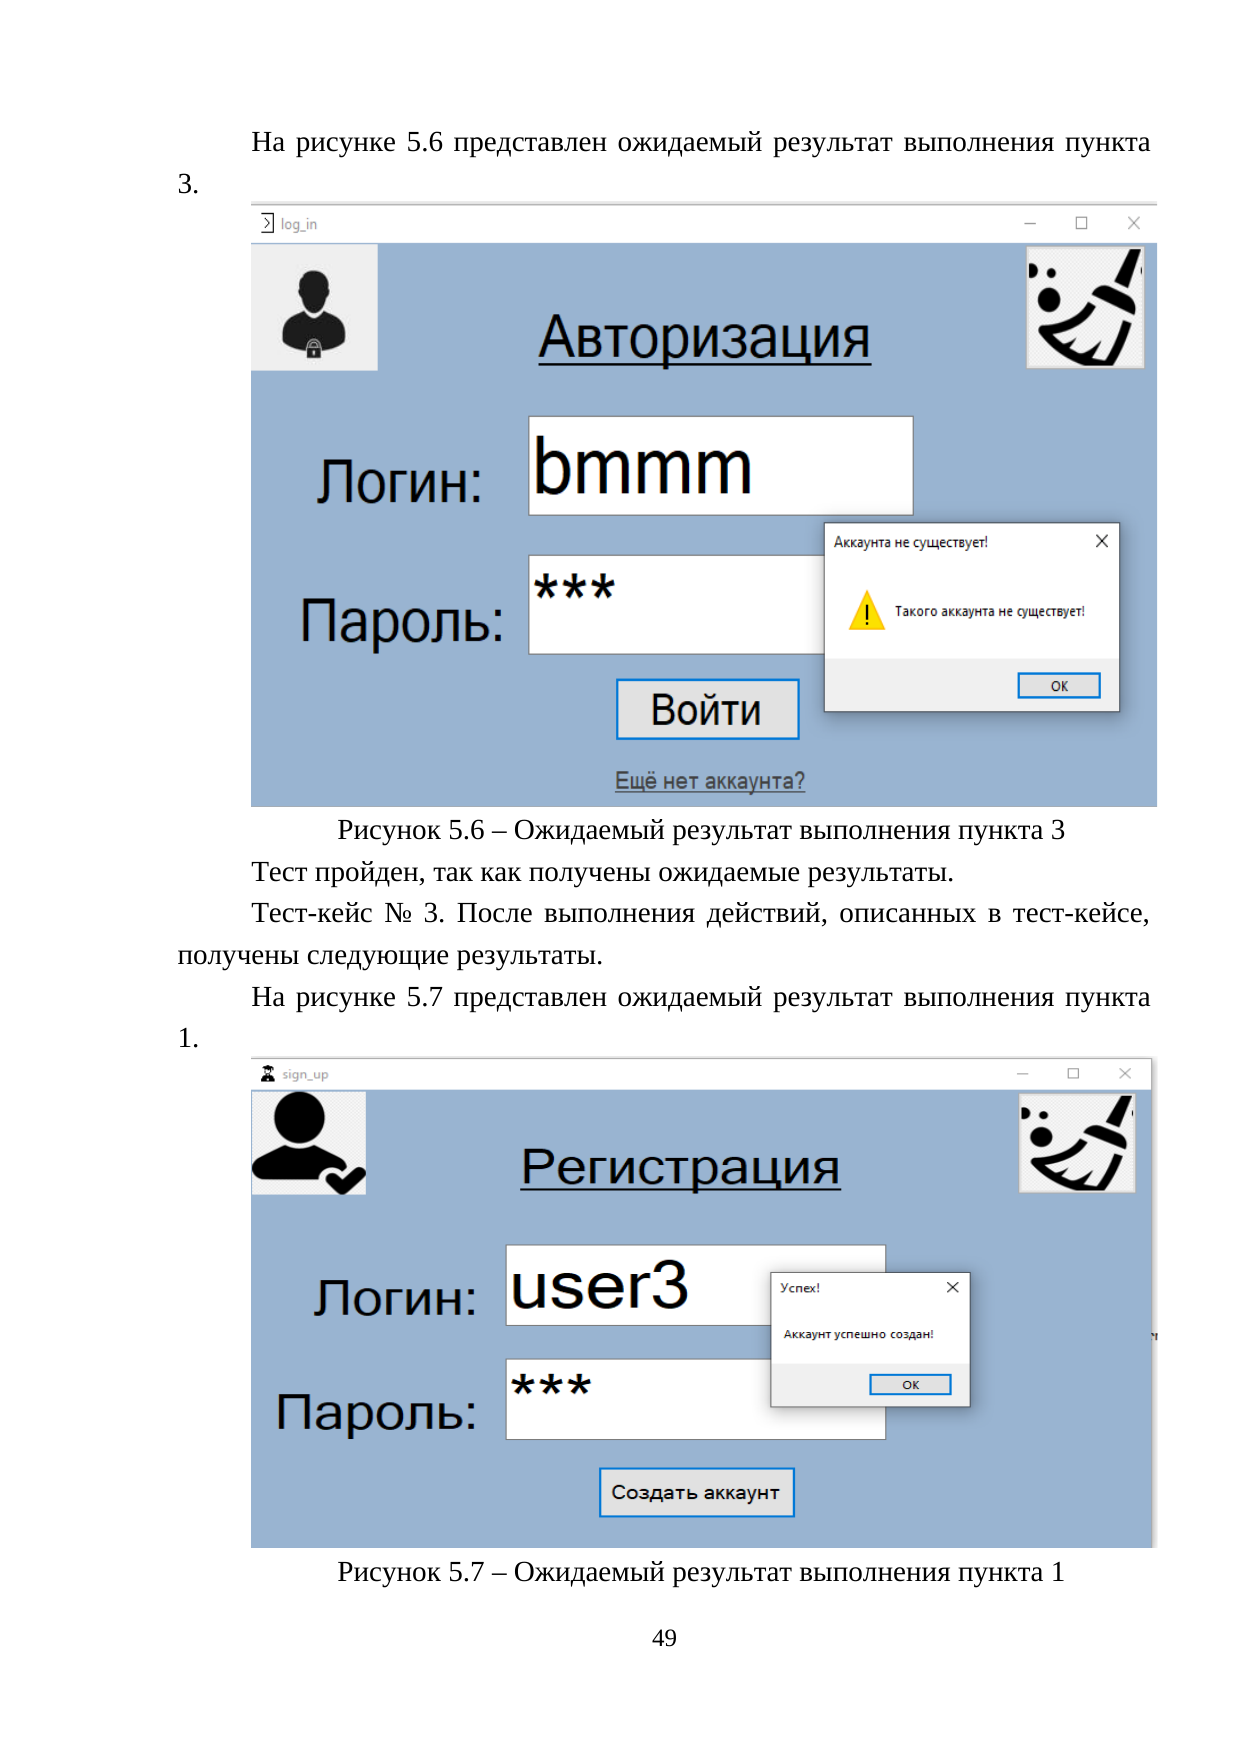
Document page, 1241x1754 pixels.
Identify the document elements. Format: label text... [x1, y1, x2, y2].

text На рисунке 5.6 представлен ожидаемый результат выполнения пункта 3. [177, 118, 1152, 201]
text Рисунок 5.6 – Ожидаемый результат выполнения пункта 3 [177, 806, 1152, 848]
picture [251, 1056, 1158, 1548]
text На рисунке 5.7 представлен ожидаемый результат выполнения пункта 1. [177, 973, 1152, 1056]
text Тест-кейс № 3. После выполнения действий, описанных в тест-кейсе, получены следующие результаты. [177, 889, 1152, 973]
text Тест пройден, так как получены ожидаемые результаты. [177, 848, 1152, 889]
text Рисунок 5.7 – Ожидаемый результат выполнения пункта 1 [177, 1548, 1152, 1590]
picture [251, 201, 1158, 807]
